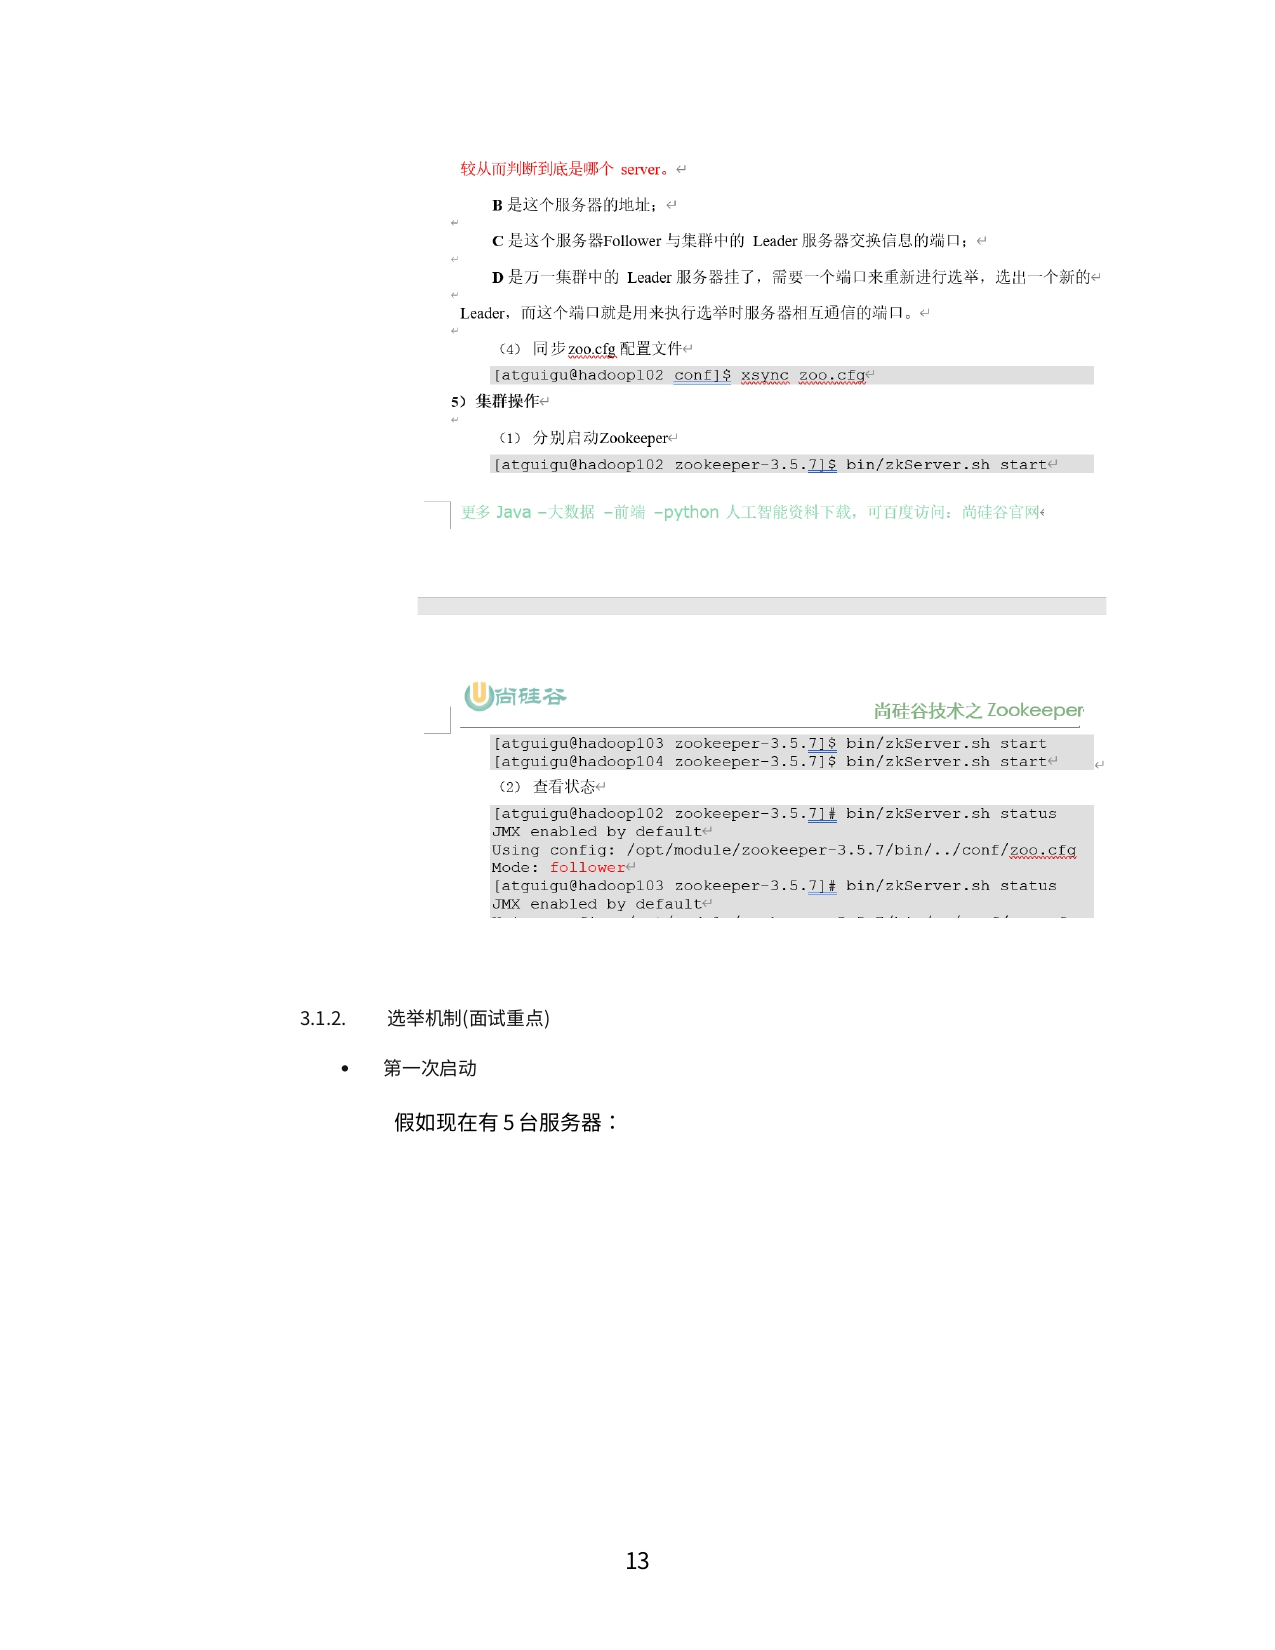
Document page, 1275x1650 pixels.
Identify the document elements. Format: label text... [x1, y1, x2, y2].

list 第一次启动 [342, 1056, 1087, 1081]
picture [417, 150, 1107, 918]
text 假如现在有5台服务器： [394, 1106, 1087, 1136]
list 选举机制(面试重点) [300, 1003, 1087, 1031]
